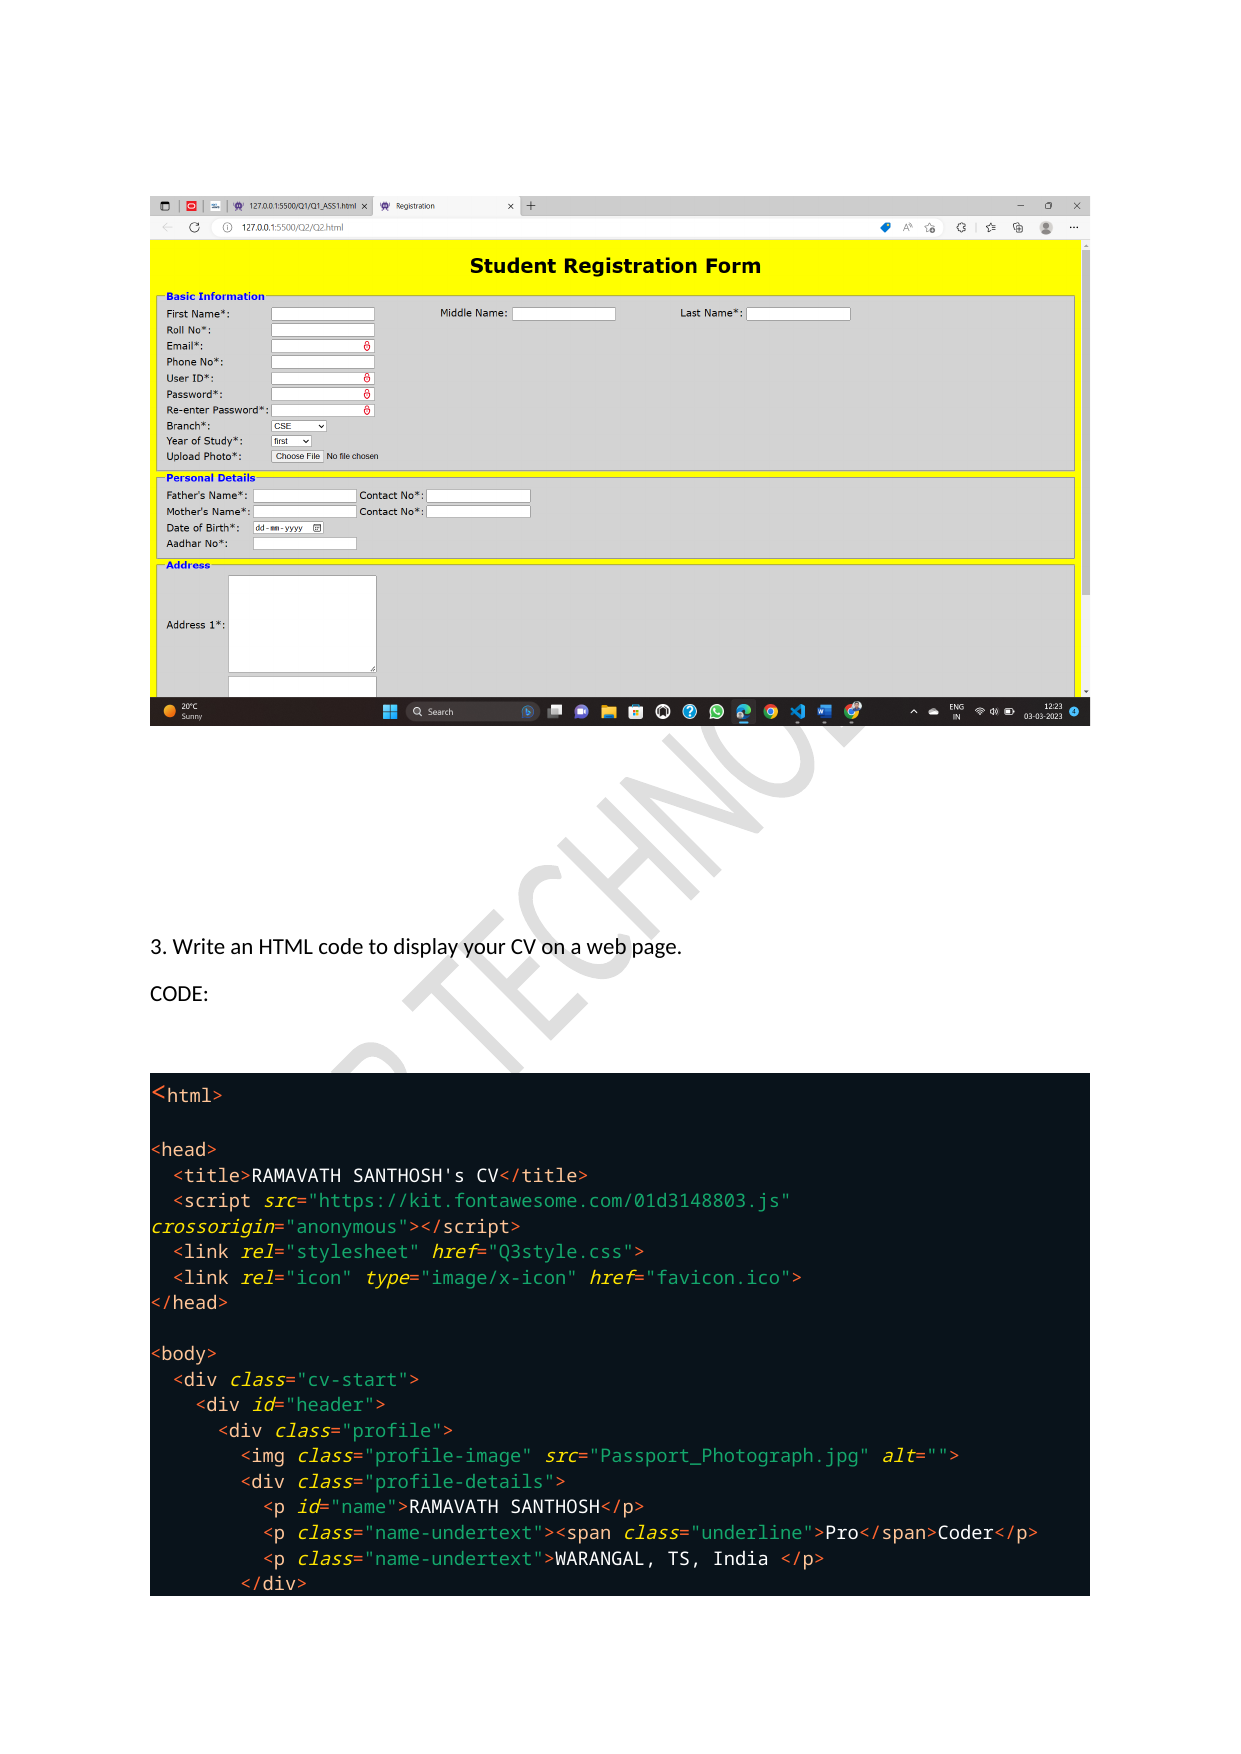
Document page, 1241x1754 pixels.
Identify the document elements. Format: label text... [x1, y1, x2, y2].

picture [150, 196, 1091, 726]
text <div class="profile-details"> [150, 1468, 1090, 1494]
text <div class="profile"> [150, 1417, 1090, 1443]
text <link rel="icon" type="image/x-icon" href="favicon.ico"> [150, 1264, 1090, 1290]
text <script src="https://kit.fontawesome.com/01d3148803.js" crossorigin="anonymous"></script> [150, 1188, 1090, 1239]
text <body> [150, 1341, 1090, 1366]
text <img class="profile-image" src="Passport_Photograph.jpg" alt=""> [150, 1443, 1090, 1468]
text </head> [150, 1290, 1090, 1315]
text <html> [150, 1073, 1090, 1111]
text <div class="cv-start"> [150, 1366, 1090, 1392]
text <div id="header"> [150, 1392, 1090, 1417]
text <title>RAMAVATH SANTHOSH's CV</title> [150, 1162, 1090, 1188]
text <p class="name-undertext">WARANGAL, TS, India </p> [150, 1545, 1090, 1570]
text 3. Write an HTML code to display your CV on a web page. [150, 932, 1090, 960]
text <link rel="stylesheet" href="Q3style.css"> [150, 1239, 1090, 1264]
text <p class="name-undertext"><span class="underline">Pro</span>Coder</p> [150, 1519, 1090, 1545]
text CODE: [150, 979, 1090, 1007]
text <p id="name">RAMAVATH SANTHOSH</p> [150, 1494, 1090, 1519]
text </div> [150, 1570, 1090, 1596]
text <head> [150, 1137, 1090, 1162]
